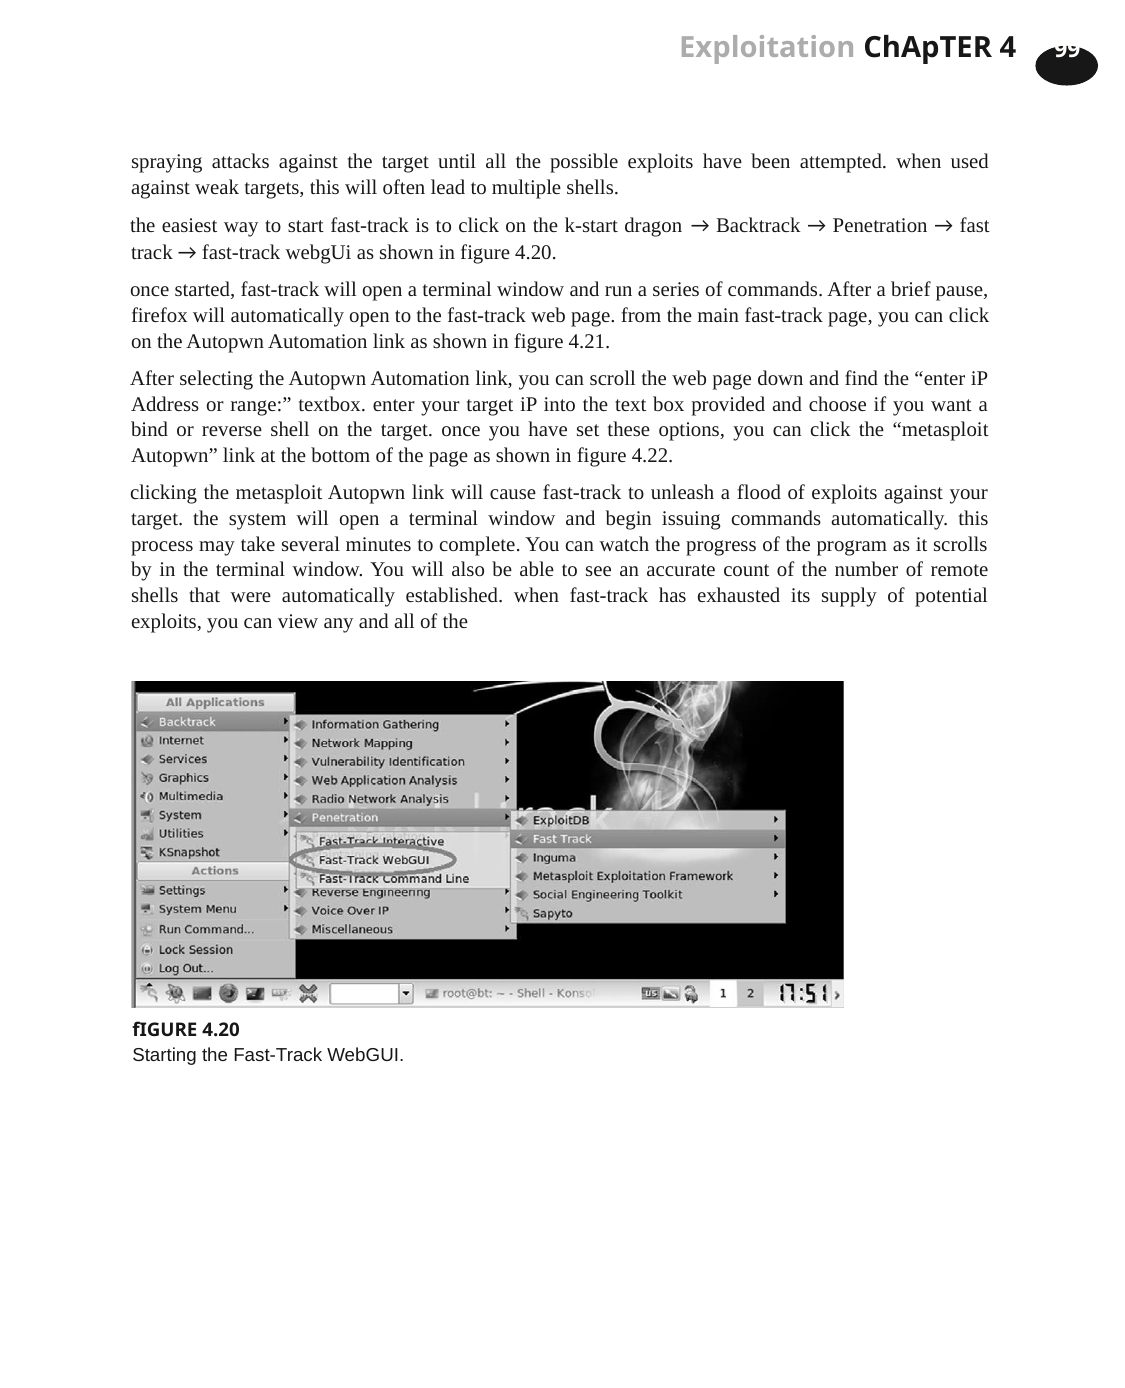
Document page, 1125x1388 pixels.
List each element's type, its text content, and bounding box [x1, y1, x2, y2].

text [130, 149, 990, 199]
text After selecting the Autopwn Automation link, you can scroll the web page down and find the “enter iP Address or range:” textbox. enter your target iP into the text box provided and choose if you want a bind or reverse shell on the target. once you have set these options, you can click the “metasploit Autopwn” link at the bottom of the page as shown in figure 4.22. [130, 366, 990, 467]
text once started, fast-track will open a terminal window and run a series of commands. After a brief pause, firefox will automatically open to the fast-track web page. from the main fast-track page, you can click on the Autopwn Automation link as shown in figure 4.21. [130, 277, 990, 353]
text clicking the metasploit Autopwn link will cause fast-track to unleash a flood of exploits against your target. the system will open a terminal window and begin issuing commands automatically. this process may take several minutes to complete. You can watch the progress of the program as it scrolls by in the terminal window. You will also be able to see an accurate count of the number of remote shells that were automatically established. when fast-track has exhausted its supply of potential exploits, you can view any and all of the [130, 480, 990, 633]
text Starting the Fast-Track WebGUI. [132, 1044, 994, 1066]
text the easiest way to start fast-track is to click on the k-start dragon → Backtrack → Penetration → fast track → fast-track webgUi as shown in figure 4.20. [130, 212, 990, 264]
subtitle fIGURE 4.20 [132, 1017, 813, 1042]
picture [131, 681, 844, 1008]
